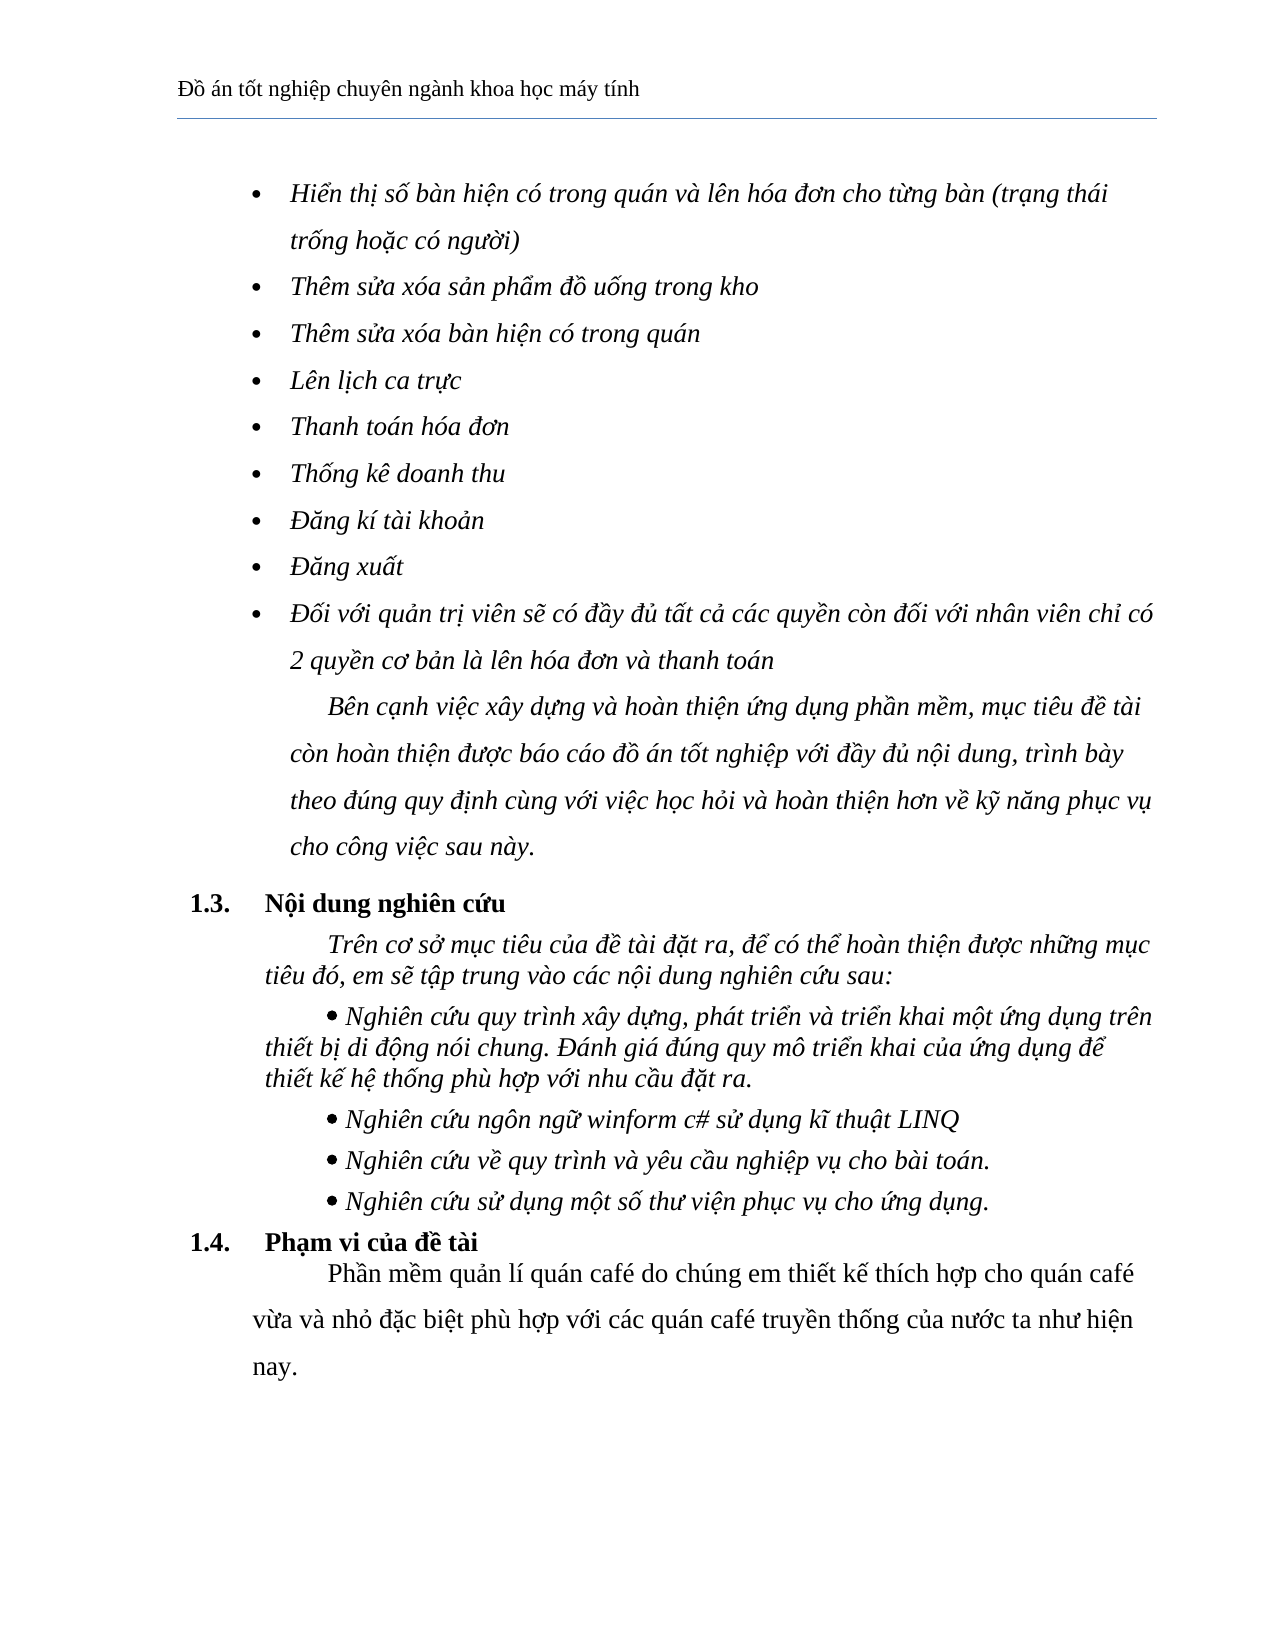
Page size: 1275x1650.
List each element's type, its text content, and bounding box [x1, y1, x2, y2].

list Bên cạnh việc xây dựng và hoàn thiện ứng dụng phần mềm, mục tiêu đề tài còn hoàn thiện được báo cáo đồ án tốt nghiệp với đầy đủ nội dung, trình bày theo đúng quy định cùng với việc học hỏi và hoàn thiện hơn về kỹ năng phục vụ cho công việc sau này. [290, 691, 1157, 862]
list Đối với quản trị viên sẽ có đầy đủ tất cả các quyền còn đối với nhân viên chỉ có 2 quyền cơ bản là lên hóa đơn và thanh toán [252, 597, 1157, 675]
subtitle Nghiên cứu sử dụng một số thư viện phục vụ cho ứng dụng. [264, 1185, 1157, 1216]
subtitle Trên cơ sở mục tiêu của đề tài đặt ra, để có thể hoàn thiện được những mục tiêu đó, em sẽ tập trung vào các nội dung nghiên cứu sau: [264, 928, 1157, 990]
list Thêm sửa xóa bàn hiện có trong quán [252, 317, 1157, 348]
list Thanh toán hóa đơn [252, 411, 1157, 442]
subtitle Nghiên cứu ngôn ngữ winform c# sử dụng kĩ thuật LINQ [264, 1103, 1157, 1134]
list Thống kê doanh thu [252, 457, 1157, 488]
subtitle Phạm vi của đề tài [189, 1226, 1157, 1257]
subtitle Nghiên cứu về quy trình và yêu cầu nghiệp vụ cho bài toán. [264, 1144, 1157, 1175]
subtitle Nội dung nghiên cứu [189, 887, 1157, 918]
list Hiển thị số bàn hiện có trong quán và lên hóa đơn cho từng bàn (trạng thái trống hoặc có người) [252, 177, 1157, 255]
list Đăng xuất [252, 551, 1157, 582]
text Phần mềm quản lí quán café do chúng em thiết kế thích hợp cho quán café vừa và nhỏ đặc biệt phù hợp với các quán café truyền thống của nước ta như hiện nay. [252, 1257, 1157, 1381]
list Lên lịch ca trực [252, 364, 1157, 395]
list Thêm sửa xóa sản phẩm đồ uống trong kho [252, 271, 1157, 302]
subtitle Nghiên cứu quy trình xây dựng, phát triển và triển khai một ứng dụng trên thiết bị di động nói chung. Đánh giá đúng quy mô triển khai của ứng dụng để thiết kế hệ thống phù hợp với nhu cầu đặt ra. [264, 1000, 1157, 1093]
list Đăng kí tài khoản [252, 504, 1157, 535]
